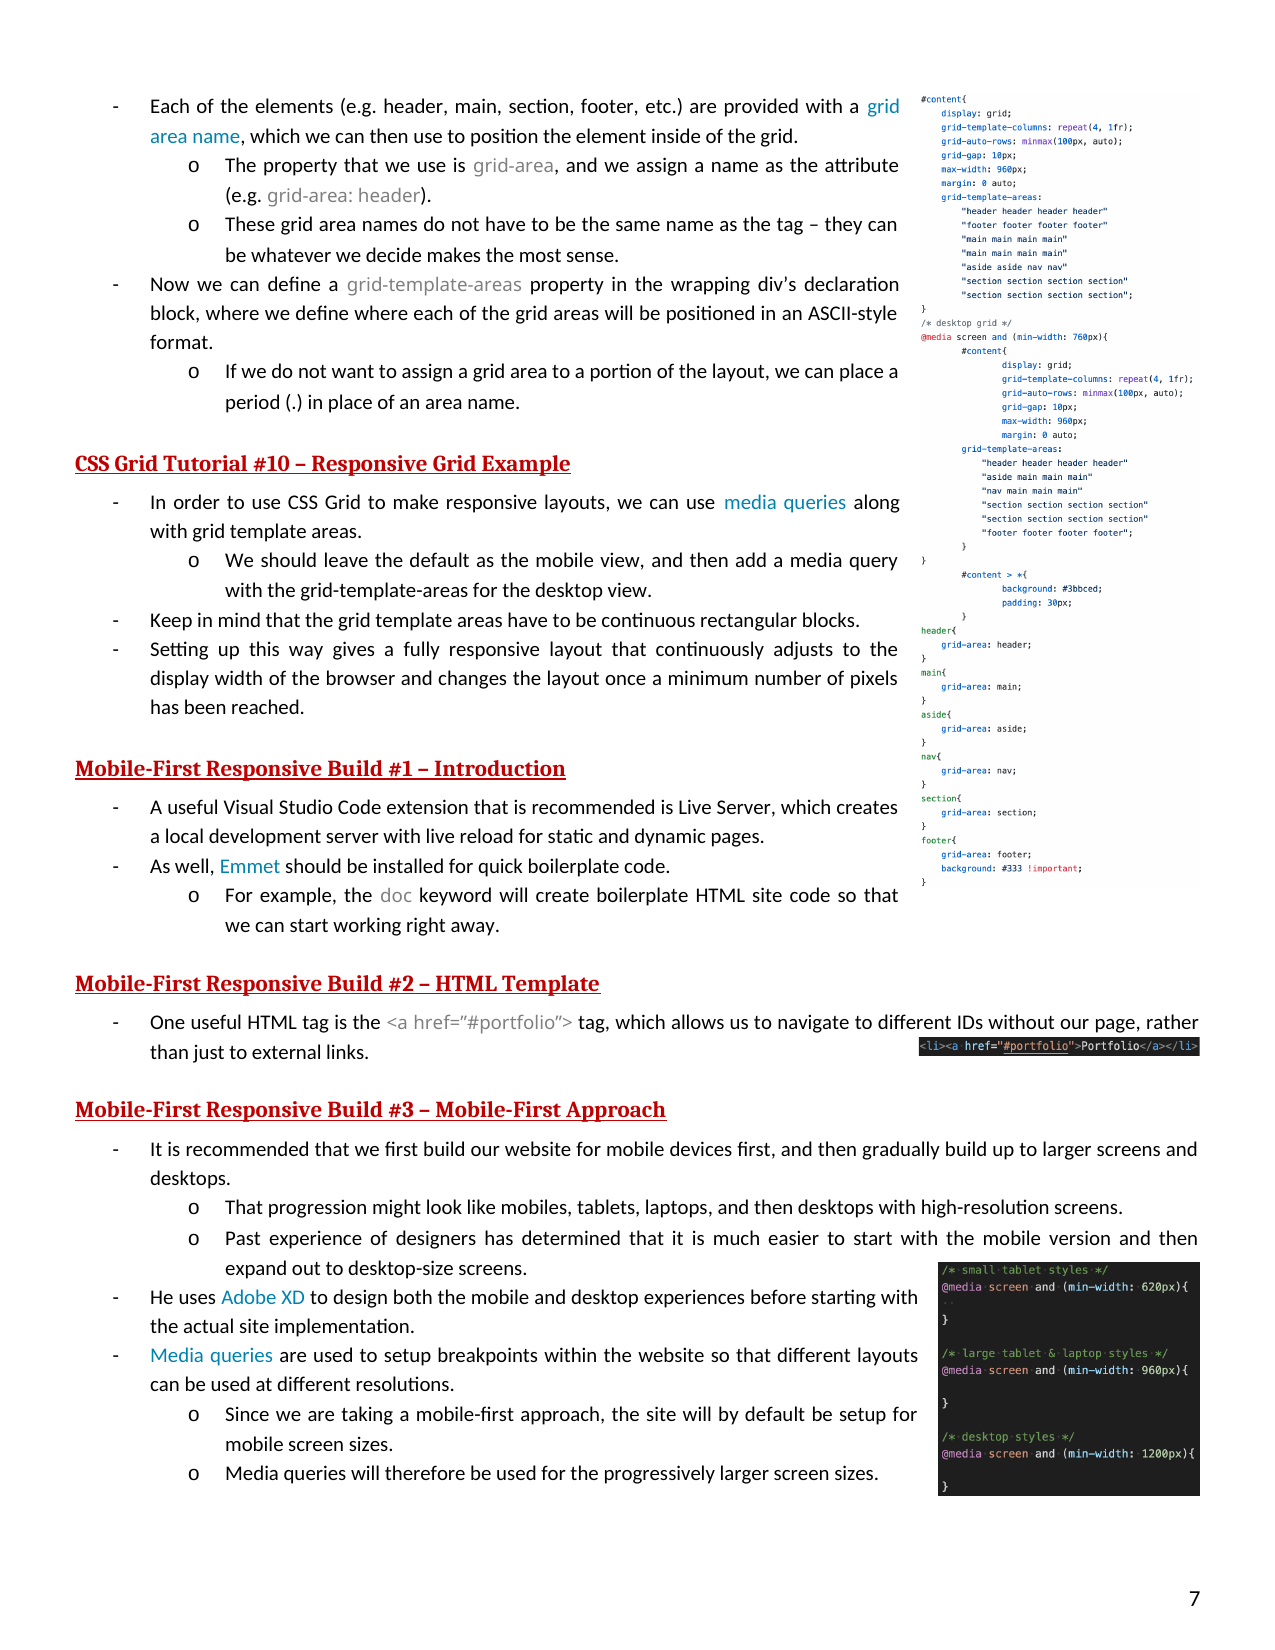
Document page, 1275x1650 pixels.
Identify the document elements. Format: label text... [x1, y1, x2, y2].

list One useful HTML tag is the <a href=”#portfolio”> tag, which allows us to navigate to different IDs without our page, rather than just to external links. [112, 1009, 1200, 1064]
list Media queries are used to setup breakpoints within the website so that different layouts can be used at different resolutions. [112, 1342, 938, 1397]
list Past experience of designers has determined that it is much easier to start with the mobile version and then expand out to desktop-size screens. [187, 1225, 1200, 1280]
picture [918, 1037, 1200, 1056]
subtitle CSS Grid Tutorial #10 – Responsive Grid Example [75, 450, 918, 477]
subtitle Mobile-First Responsive Build #2 – HTML Template [75, 971, 1200, 997]
list Each of the elements (e.g. header, main, section, footer, etc.) are provided with a grid area name, which we can then use to position the element inside of the grid. [112, 94, 918, 148]
list A useful Visual Studio Code extension that is recommended is Live Server, which creates a local development server with live reload for static and dynamic pages. [112, 794, 918, 849]
list For example, the doc keyword will create boilerplate HTML site code so that we can start working right away. [187, 882, 1200, 938]
picture [918, 94, 1200, 888]
list These grid area names do not have to be the same name as the tag – they can be whatever we decide makes the most sense. [187, 212, 918, 267]
list Since we are taking a mobile-first approach, the site will by default be setup for mobile screen sizes. [187, 1401, 938, 1456]
subtitle Mobile-First Responsive Build #3 – Mobile-First Approach [75, 1097, 1200, 1123]
list It is recommended that we first build our website for mobile devices first, and then gradually build up to larger screens and desktops. [112, 1136, 1200, 1191]
list Now we can define a grid-template-areas property in the wrapping div’s declaration block, where we define where each of the grid areas will be positioned in an ASCII-style format. [112, 271, 918, 355]
list That progression might look like mobiles, tablets, laptops, and then desktops with high-resolution screens. [187, 1194, 1200, 1221]
list We should leave the default as the mobile view, and then add a media query with the grid-template-areas for the desktop view. [187, 547, 918, 603]
list The property that we use is grid-area, and we assign a name as the attribute (e.g. grid-area: header). [187, 152, 918, 208]
list In order to use CSS Grid to make responsive layouts, we can use media queries along with grid template areas. [112, 489, 918, 544]
list As well, Emmet should be installed for quick boilerplate code. [112, 853, 918, 878]
list Media queries will therefore be used for the progressively larger screen sizes. [187, 1460, 938, 1487]
list If we do not want to assign a grid area to a portion of the layout, we can place a period (.) in place of an area name. [187, 359, 918, 414]
list He uses Adobe XD to design both the mobile and desktop experiences before starting with the actual site implementation. [112, 1284, 938, 1339]
subtitle Mobile-First Responsive Build #1 – Introduction [75, 756, 918, 782]
list Keep in mind that the grid template areas have to be continuous rectangular blocks. [112, 607, 918, 632]
picture [938, 1262, 1200, 1496]
list Setting up this way gives a fully responsive layout that continuously adjusts to the display width of the browser and changes the layout once a minimum number of pixels has been reached. [112, 636, 918, 720]
